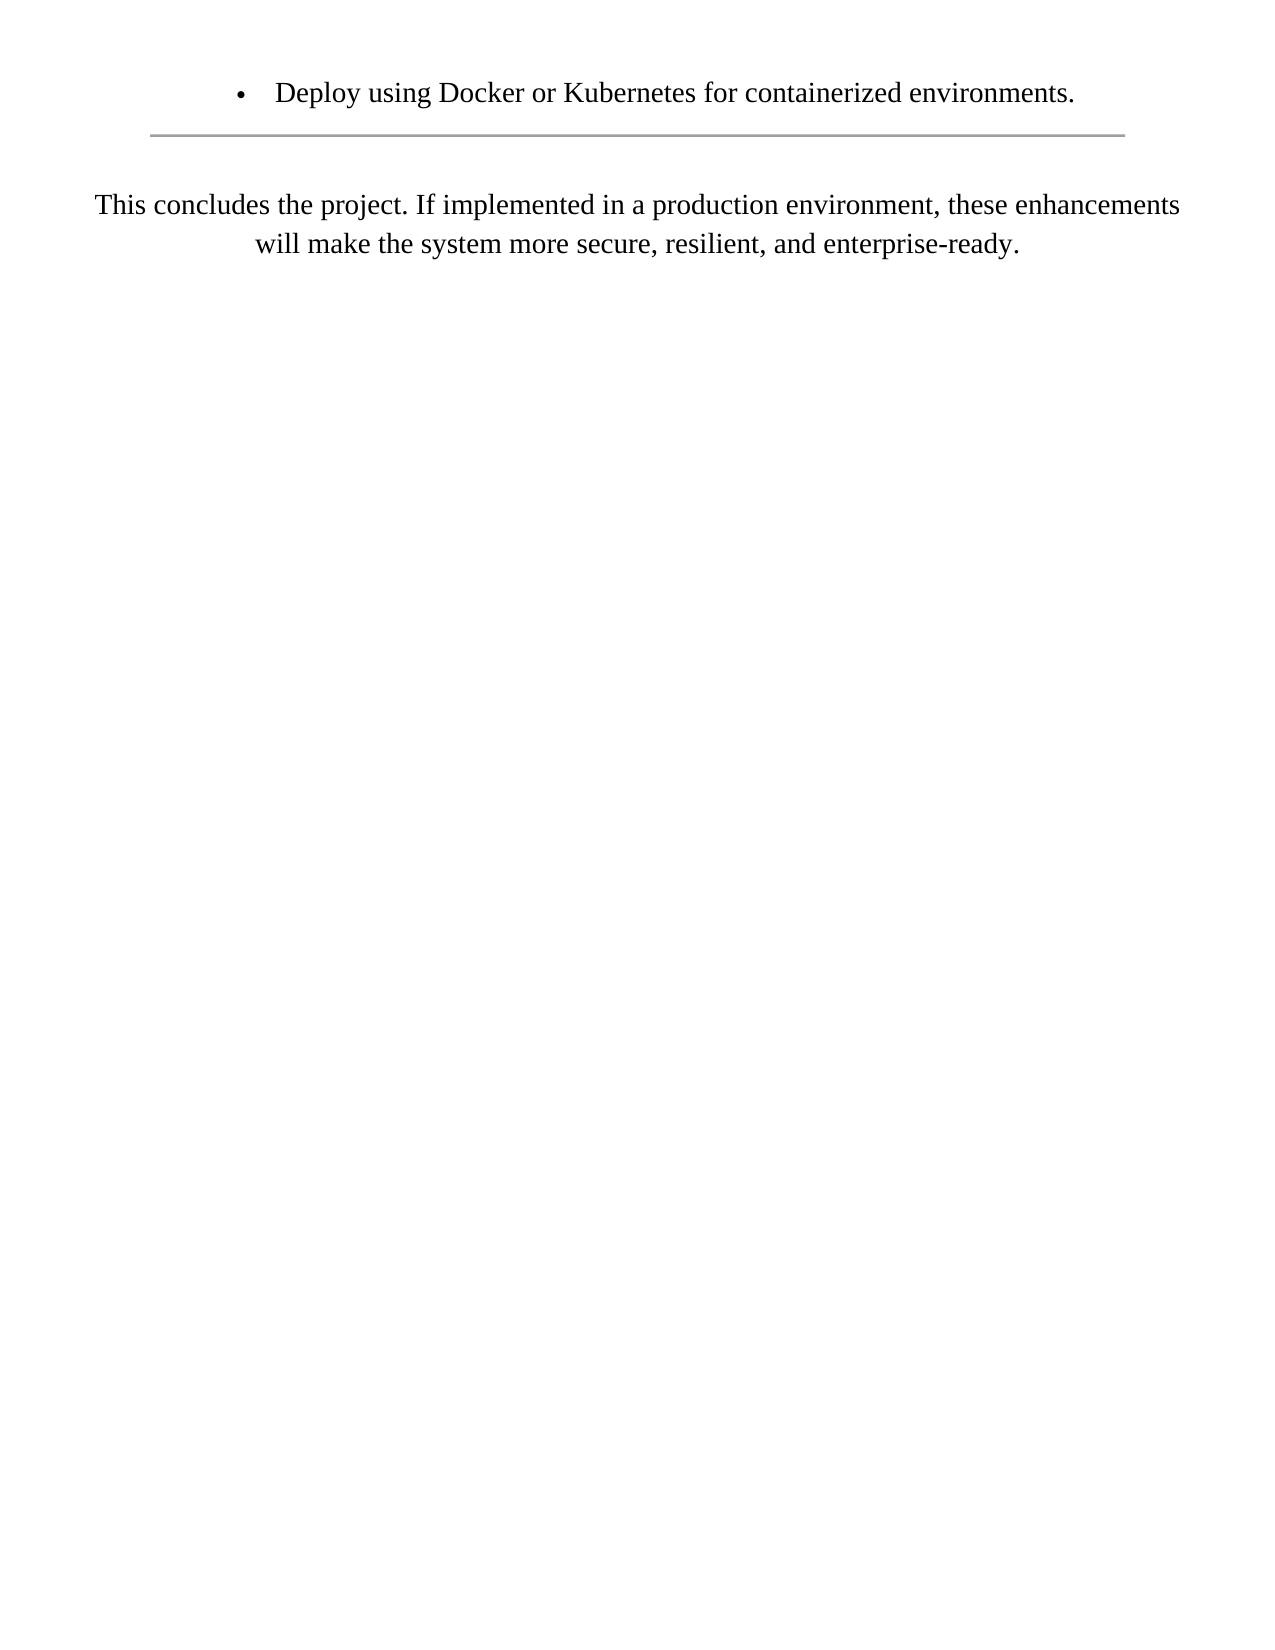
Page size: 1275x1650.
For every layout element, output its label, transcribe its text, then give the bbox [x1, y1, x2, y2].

list Deploy using Docker or Kubernetes for containerized environments. [112, 75, 1200, 108]
text This concludes the project. If implemented in a production environment, these enhancements will make the system more secure, resilient, and enterprise-ready. [75, 187, 1200, 259]
